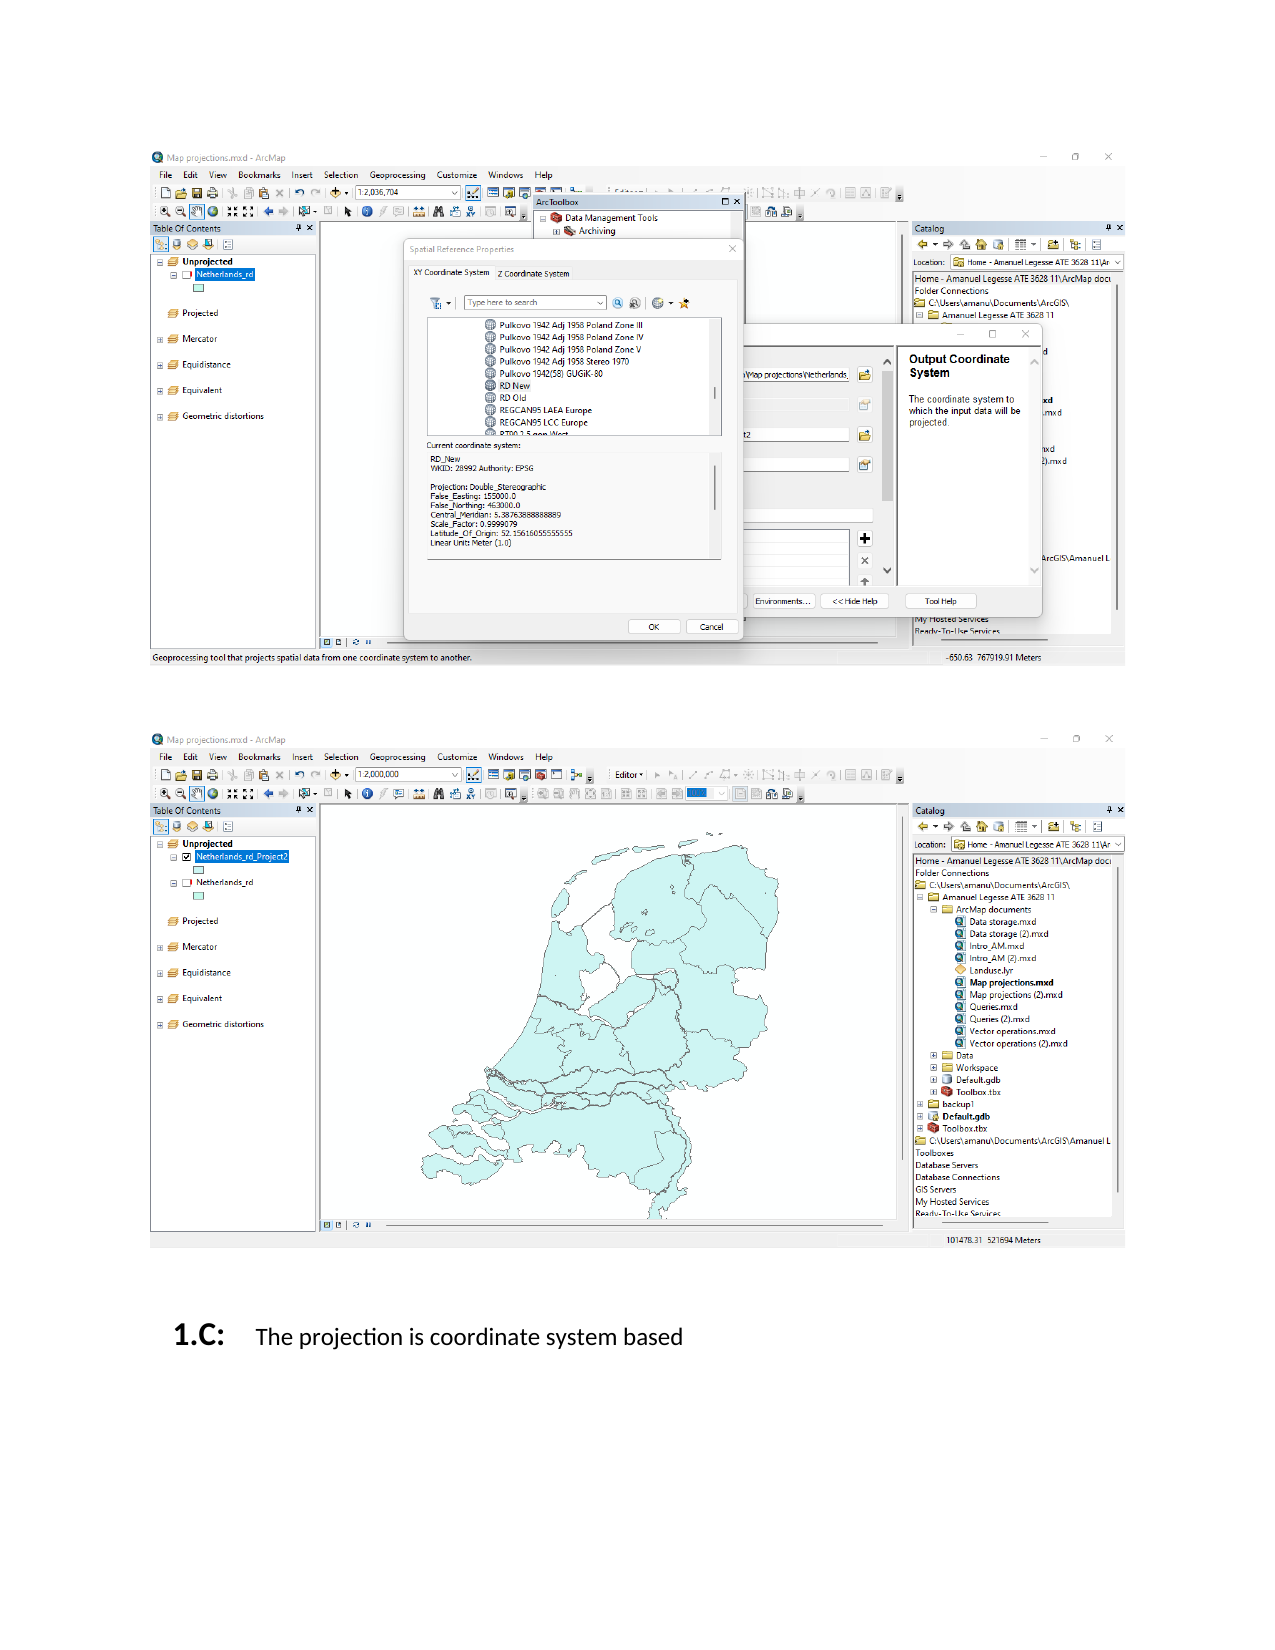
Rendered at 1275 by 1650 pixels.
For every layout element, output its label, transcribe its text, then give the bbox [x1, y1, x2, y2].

picture [150, 731, 1125, 1248]
text 1.C: The projection is coordinate system based [150, 1313, 1125, 1354]
picture [150, 150, 1125, 666]
